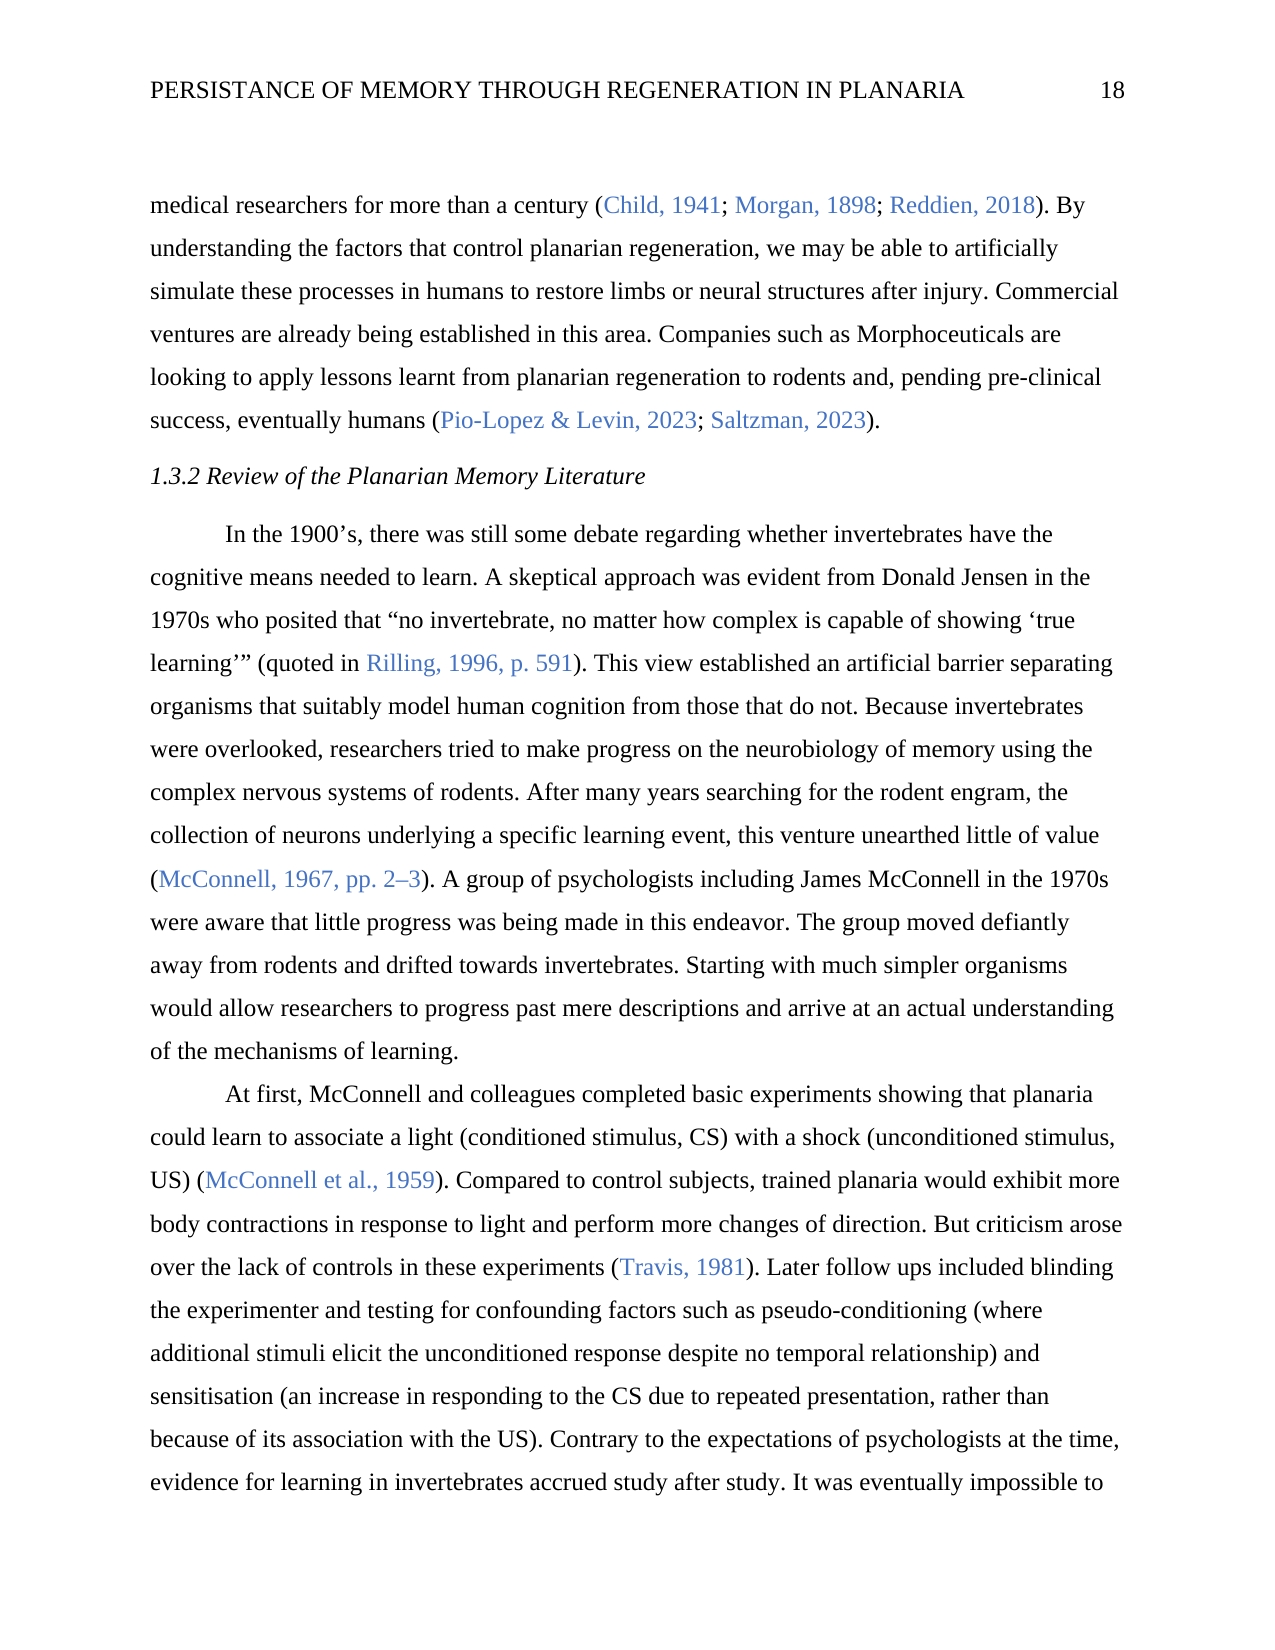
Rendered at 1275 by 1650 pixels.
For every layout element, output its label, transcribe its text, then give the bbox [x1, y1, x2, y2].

text In the 1900’s, there was still some debate regarding whether invertebrates have the cognitive means needed to learn. A skeptical approach was evident from Donald Jensen in the 1970s who posited that “no invertebrate, no matter how complex is capable of showing ‘true learning’” (quoted in Rilling, 1996, p. 591). This view established an artificial barrier separating organisms that suitably model human cognition from those that do not. Because invertebrates were overlooked, researchers tried to make progress on the neurobiology of memory using the complex nervous systems of rodents. After many years searching for the rodent engram, the collection of neurons underlying a specific learning event, this venture unearthed little of value (McConnell, 1967, pp. 2–3). A group of psychologists including James McConnell in the 1970s were aware that little progress was being made in this endeavor. The group moved defiantly away from rodents and drifted towards invertebrates. Starting with much simpler organisms would allow researchers to progress past mere descriptions and arrive at an actual understanding of the mechanisms of learning. [150, 519, 1125, 1065]
subtitle 1.3.2 Review of the Planarian Memory Literature [150, 461, 1125, 490]
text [150, 1079, 1125, 1496]
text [150, 190, 1125, 434]
